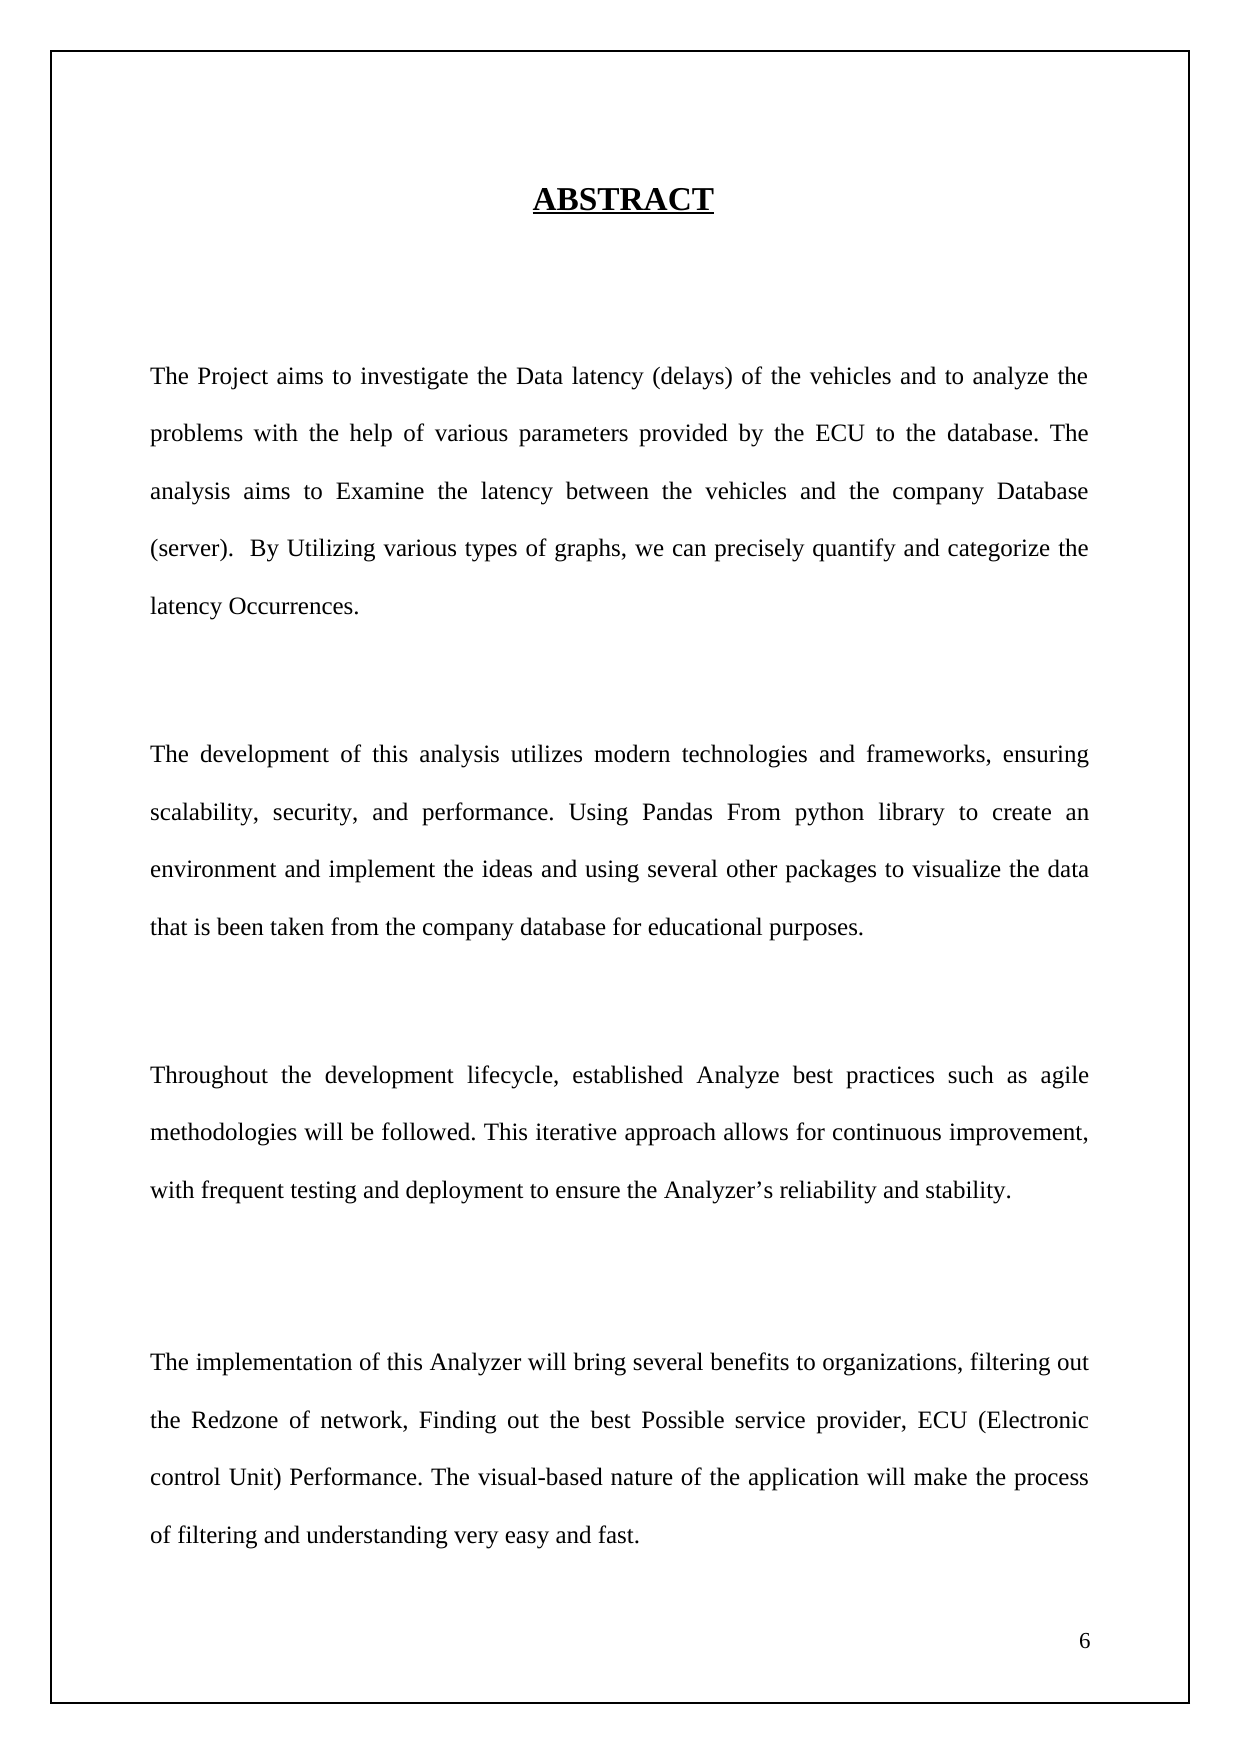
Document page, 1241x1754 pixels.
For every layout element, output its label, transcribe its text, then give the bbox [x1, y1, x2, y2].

text The development of this analysis utilizes modern technologies and frameworks, ensuring scalability, security, and performance. Using Pandas From python library to create an environment and implement the ideas and using several other packages to visualize the data that is been taken from the company database for educational purposes. [150, 739, 1090, 940]
text ABSTRACT [150, 179, 1090, 217]
text Throughout the development lifecycle, established Analyze best practices such as agile methodologies will be followed. This iterative approach allows for continuous improvement, with frequent testing and deployment to ensure the Analyzer’s reliability and stability. [150, 1060, 1090, 1204]
text The implementation of this Analyzer will bring several benefits to organizations, filtering out the Redzone of network, Finding out the best Possible service provider, ECU (Electronic control Unit) Performance. The visual-based nature of the application will make the process of filtering and understanding very easy and fast. [150, 1347, 1090, 1549]
text The Project aims to investigate the Data latency (delays) of the vehicles and to analyze the problems with the help of various parameters provided by the ECU to the database. The analysis aims to Examine the latency between the vehicles and the company Database (server). By Utilizing various types of graphs, we can precisely quantify and categorize the latency Occurrences. [150, 361, 1090, 619]
